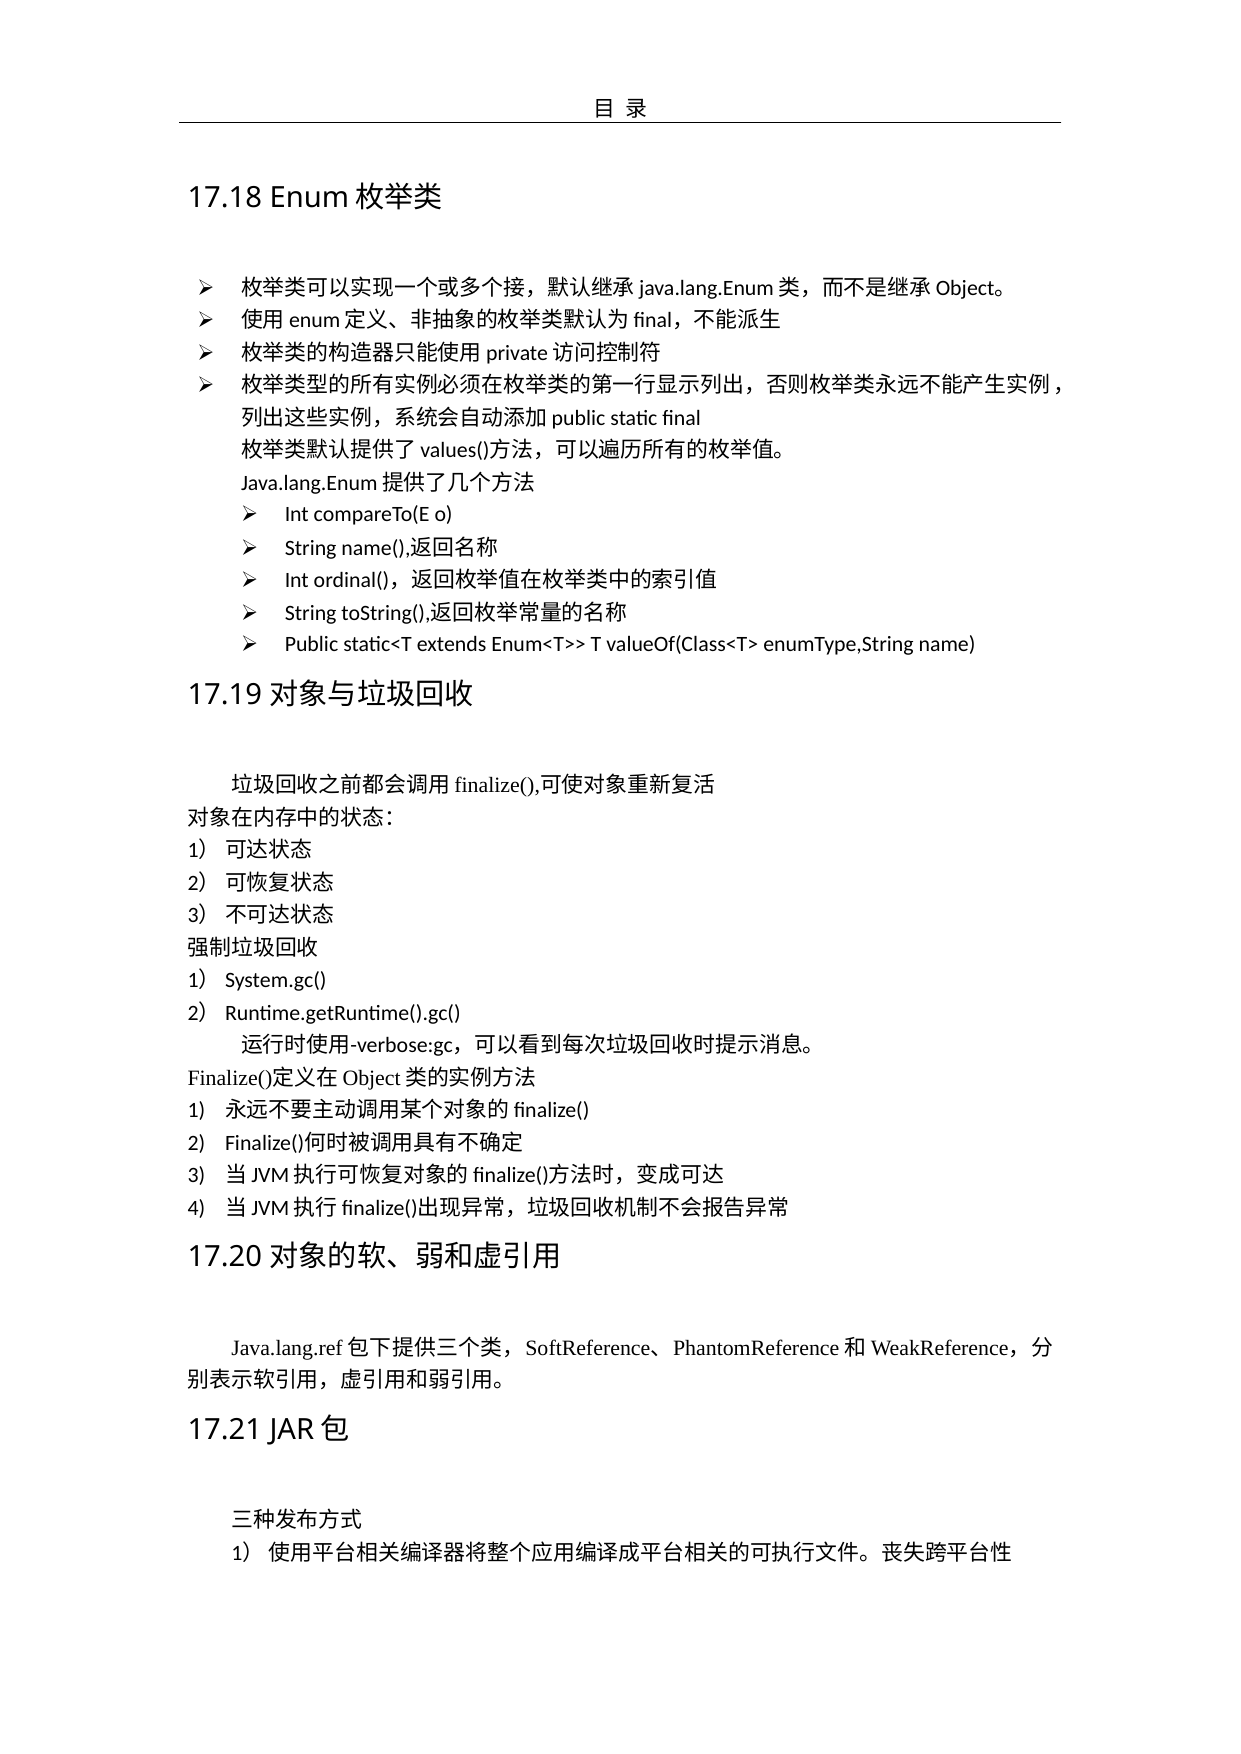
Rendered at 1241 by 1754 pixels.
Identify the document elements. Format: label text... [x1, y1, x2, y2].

text Java.lang.ref包下提供三个类，SoftReference、PhantomReference和WeakReference，分别表示软引用，虚引用和弱引用。 [187, 1329, 1053, 1394]
list String name(),返回名称 [241, 529, 1053, 562]
list 运行时使用-verbose:gc，可以看到每次垃圾回收时提示消息。 [241, 1027, 1053, 1059]
list 当JVM执行可恢复对象的finalize()方法时，变成可达 [187, 1157, 1053, 1189]
list 枚举类的构造器只能使用private访问控制符 [197, 334, 1053, 367]
list Int compareTo(E o) [241, 497, 1053, 529]
subtitle 对象的软、弱和虚引用 [187, 1222, 1053, 1287]
list Finalize()何时被调用具有不确定 [187, 1124, 1053, 1157]
text 对象在内存中的状态： [187, 799, 1053, 832]
list 枚举类默认提供了values()方法，可以遍历所有的枚举值。 [241, 432, 1053, 464]
text 强制垃圾回收 [187, 929, 1053, 962]
text Finalize()定义在Object类的实例方法 [187, 1059, 1053, 1092]
list System.gc() [187, 962, 1053, 994]
list Int ordinal()，返回枚举值在枚举类中的索引值 [241, 562, 1053, 594]
list 当JVM执行finalize()出现异常，垃圾回收机制不会报告异常 [187, 1189, 1053, 1222]
list 永远不要主动调用某个对象的finalize() [187, 1092, 1053, 1124]
list Public static<T extends Enum<T>> T valueOf(Class<T> enumType,String name) [241, 627, 1053, 659]
text 垃圾回收之前都会调用finalize(),可使对象重新复活 [187, 767, 1053, 799]
list 可恢复状态 [187, 864, 1053, 897]
subtitle 对象与垃圾回收 [187, 659, 1053, 724]
list 使用enum定义、非抽象的枚举类默认为final，不能派生 [197, 302, 1053, 334]
list String toString(),返回枚举常量的名称 [241, 594, 1053, 627]
list 不可达状态 [187, 897, 1053, 929]
list 可达状态 [187, 832, 1053, 864]
list 使用平台相关编译器将整个应用编译成平台相关的可执行文件。丧失跨平台性 [231, 1534, 1053, 1567]
text 三种发布方式 [187, 1502, 1053, 1534]
list Runtime.getRuntime().gc() [187, 994, 1053, 1027]
list 枚举类型的所有实例必须在枚举类的第一行显示列出，否则枚举类永远不能产生实例，列出这些实例，系统会自动添加public static final [197, 367, 1053, 432]
subtitle Enum枚举类 [187, 162, 1053, 227]
list Java.lang.Enum提供了几个方法 [241, 464, 1053, 497]
subtitle JAR包 [187, 1394, 1053, 1459]
list 枚举类可以实现一个或多个接，默认继承java.lang.Enum类，而不是继承Object。 [197, 269, 1053, 302]
